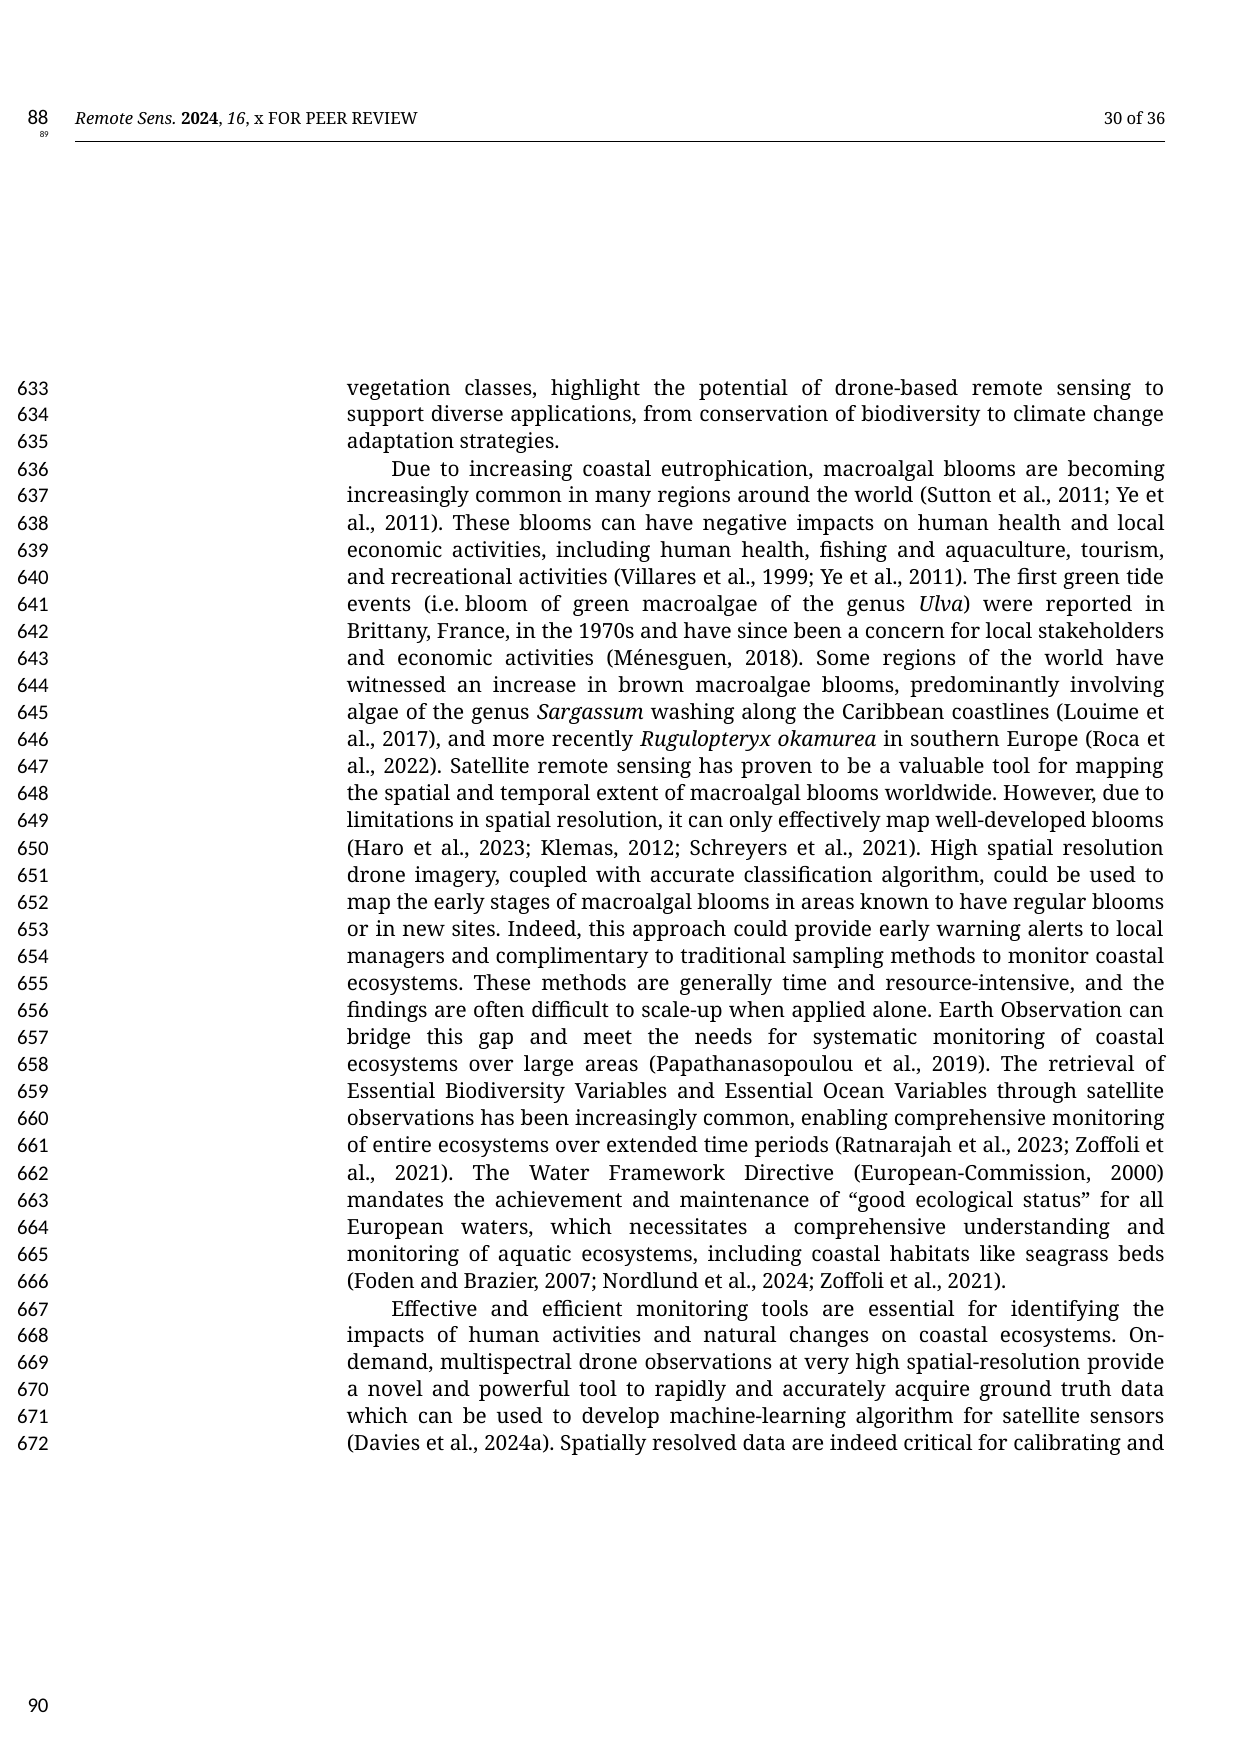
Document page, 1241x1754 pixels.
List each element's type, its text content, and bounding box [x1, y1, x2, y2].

text Due to increasing coastal eutrophication, macroalgal blooms are becoming increasingly common in many regions around the world (Sutton et al., 2011; Ye et al., 2011). These blooms can have negative impacts on human health and local economic activities, including human health, fishing and aquaculture, tourism, and recreational activities (Villares et al., 1999; Ye et al., 2011). The first green tide events (i.e. bloom of green macroalgae of the genus Ulva) were reported in Brittany, France, in the 1970s and have since been a concern for local stakeholders and economic activities (Ménesguen, 2018). Some regions of the world have witnessed an increase in brown macroalgae blooms, predominantly involving algae of the genus Sargassum washing along the Caribbean coastlines (Louime et al., 2017), and more recently Rugulopteryx okamurea in southern Europe (Roca et al., 2022). Satellite remote sensing has proven to be a valuable tool for mapping the spatial and temporal extent of macroalgal blooms worldwide. However, due to limitations in spatial resolution, it can only effectively map well-developed blooms (Haro et al., 2023; Klemas, 2012; Schreyers et al., 2021). High spatial resolution drone imagery, coupled with accurate classification algorithm, could be used to map the early stages of macroalgal blooms in areas known to have regular blooms or in new sites. Indeed, this approach could provide early warning alerts to local managers and complimentary to traditional sampling methods to monitor coastal ecosystems. These methods are generally time and resource-intensive, and the findings are often difficult to scale-up when applied alone. Earth Observation can bridge this gap and meet the needs for systematic monitoring of coastal ecosystems over large areas (Papathanasopoulou et al., 2019). The retrieval of Essential Biodiversity Variables and Essential Ocean Variables through satellite observations has been increasingly common, enabling comprehensive monitoring of entire ecosystems over extended time periods (Ratnarajah et al., 2023; Zoffoli et al., 2021). The Water Framework Directive (European-Commission, 2000) mandates the achievement and maintenance of “good ecological status” for all European waters, which necessitates a comprehensive understanding and monitoring of aquatic ecosystems, including coastal habitats like seagrass beds (Foden and Brazier, 2007; Nordlund et al., 2024; Zoffoli et al., 2021). [347, 455, 1165, 1294]
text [347, 1294, 1165, 1457]
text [347, 374, 1165, 455]
